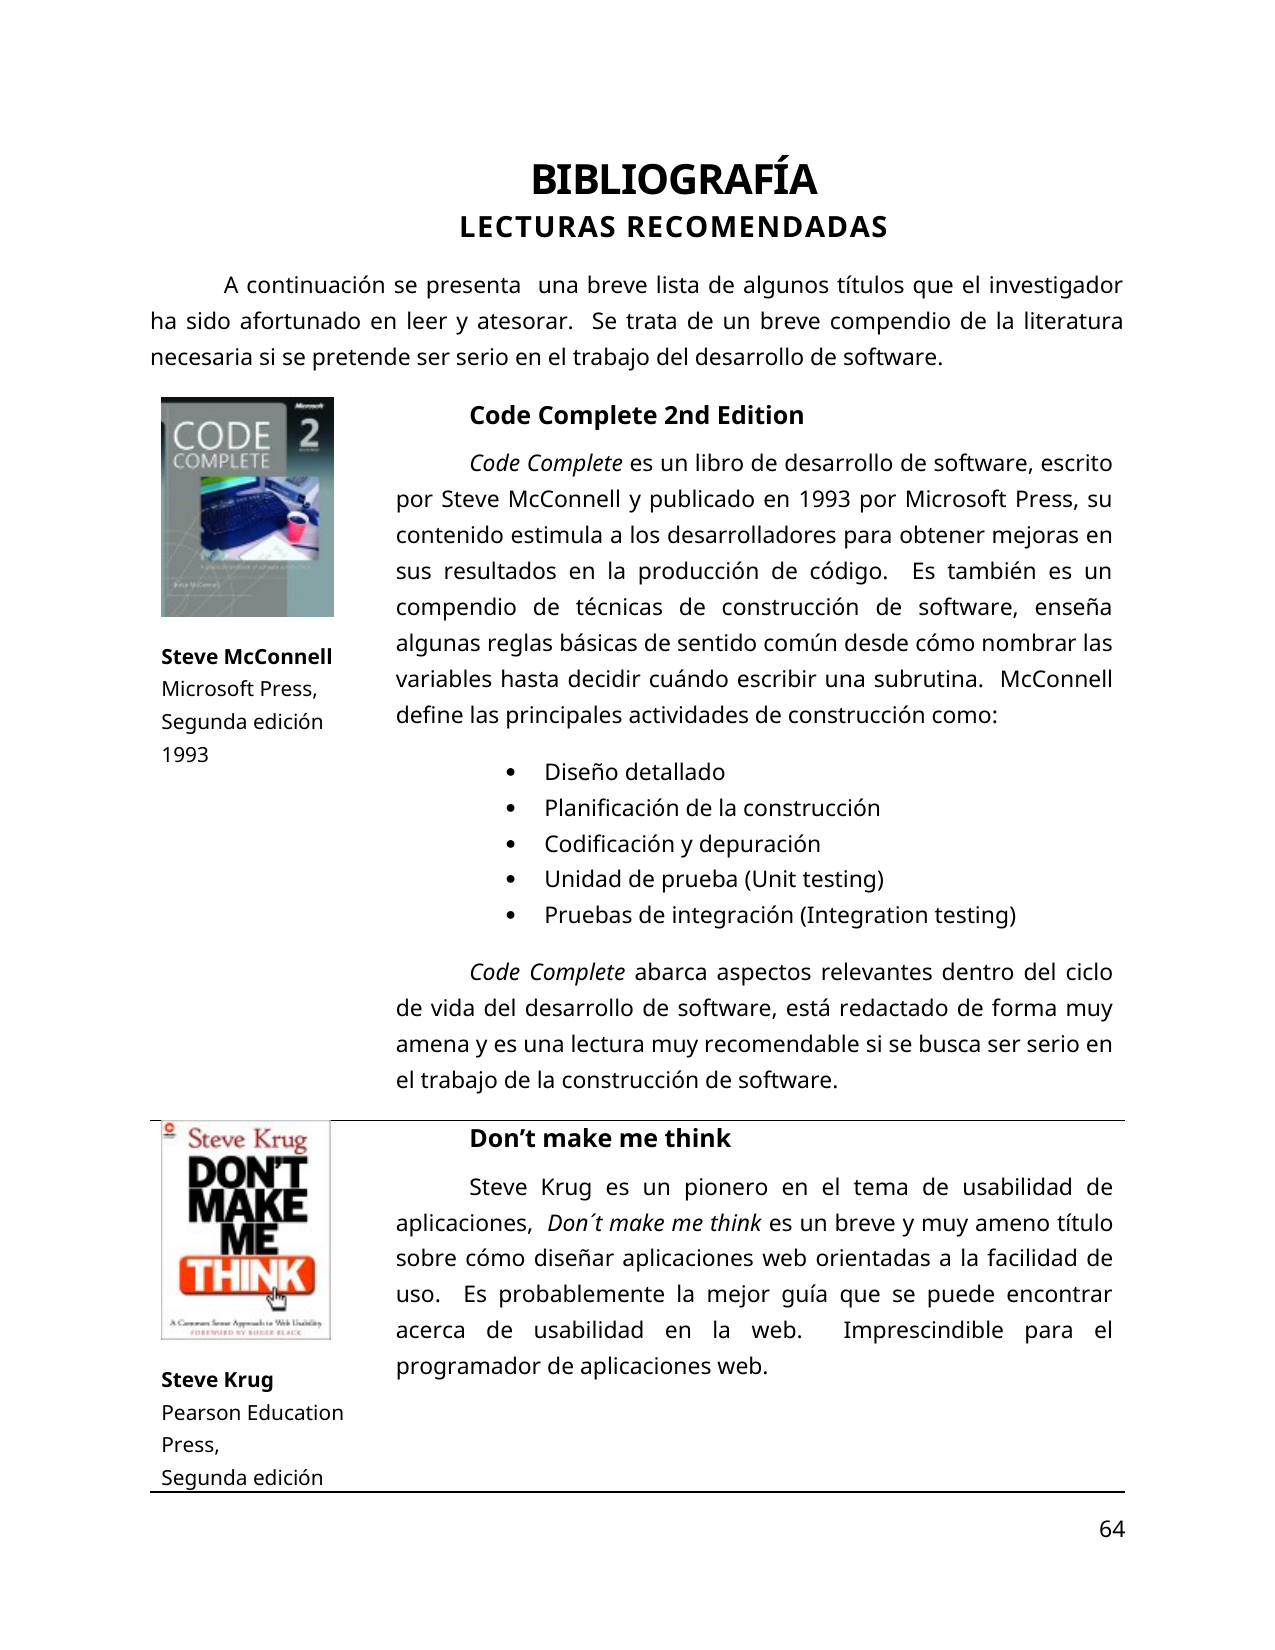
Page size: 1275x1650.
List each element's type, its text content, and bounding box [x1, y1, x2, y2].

subtitle Lecturas recomendadas [150, 207, 1125, 246]
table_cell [150, 1121, 384, 1491]
picture [161, 397, 334, 617]
table_header Steve McConnell Microsoft Press, Segunda edición 1993 [150, 398, 384, 1120]
picture [161, 1120, 331, 1340]
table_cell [384, 1121, 1125, 1491]
title Bibliografía [150, 150, 1125, 207]
text A continuación se presenta una breve lista de algunos títulos que el investigador ha sido afortunado en leer y atesorar. Se trata de un breve compendio de la literatura necesaria si se pretende ser serio en el trabajo del desarrollo de software. [150, 269, 1125, 372]
table_header Code Complete 2nd Edition Code Complete es un libro de desarrollo de software, escrito por Steve McConnell y publicado en 1993 por Microsoft Press, su contenido estimula a los desarrolladores para obtener mejoras en sus resultados en la producción de código. Es también es un compendio de técnicas de construcción de software, enseña algunas reglas básicas de sentido común desde cómo nombrar las variables hasta decidir cuándo escribir una subrutina. McConnell define las principales actividades de construcción como: Diseño detallado Planificación de la construcción Codificación y depuración Unidad de prueba (Unit testing) Pruebas de integración (Integration testing) Code Complete abarca aspectos relevantes dentro del ciclo de vida del desarrollo de software, está redactado de forma muy amena y es una lectura muy recomendable si se busca ser serio en el trabajo de la construcción de software. [384, 398, 1125, 1120]
